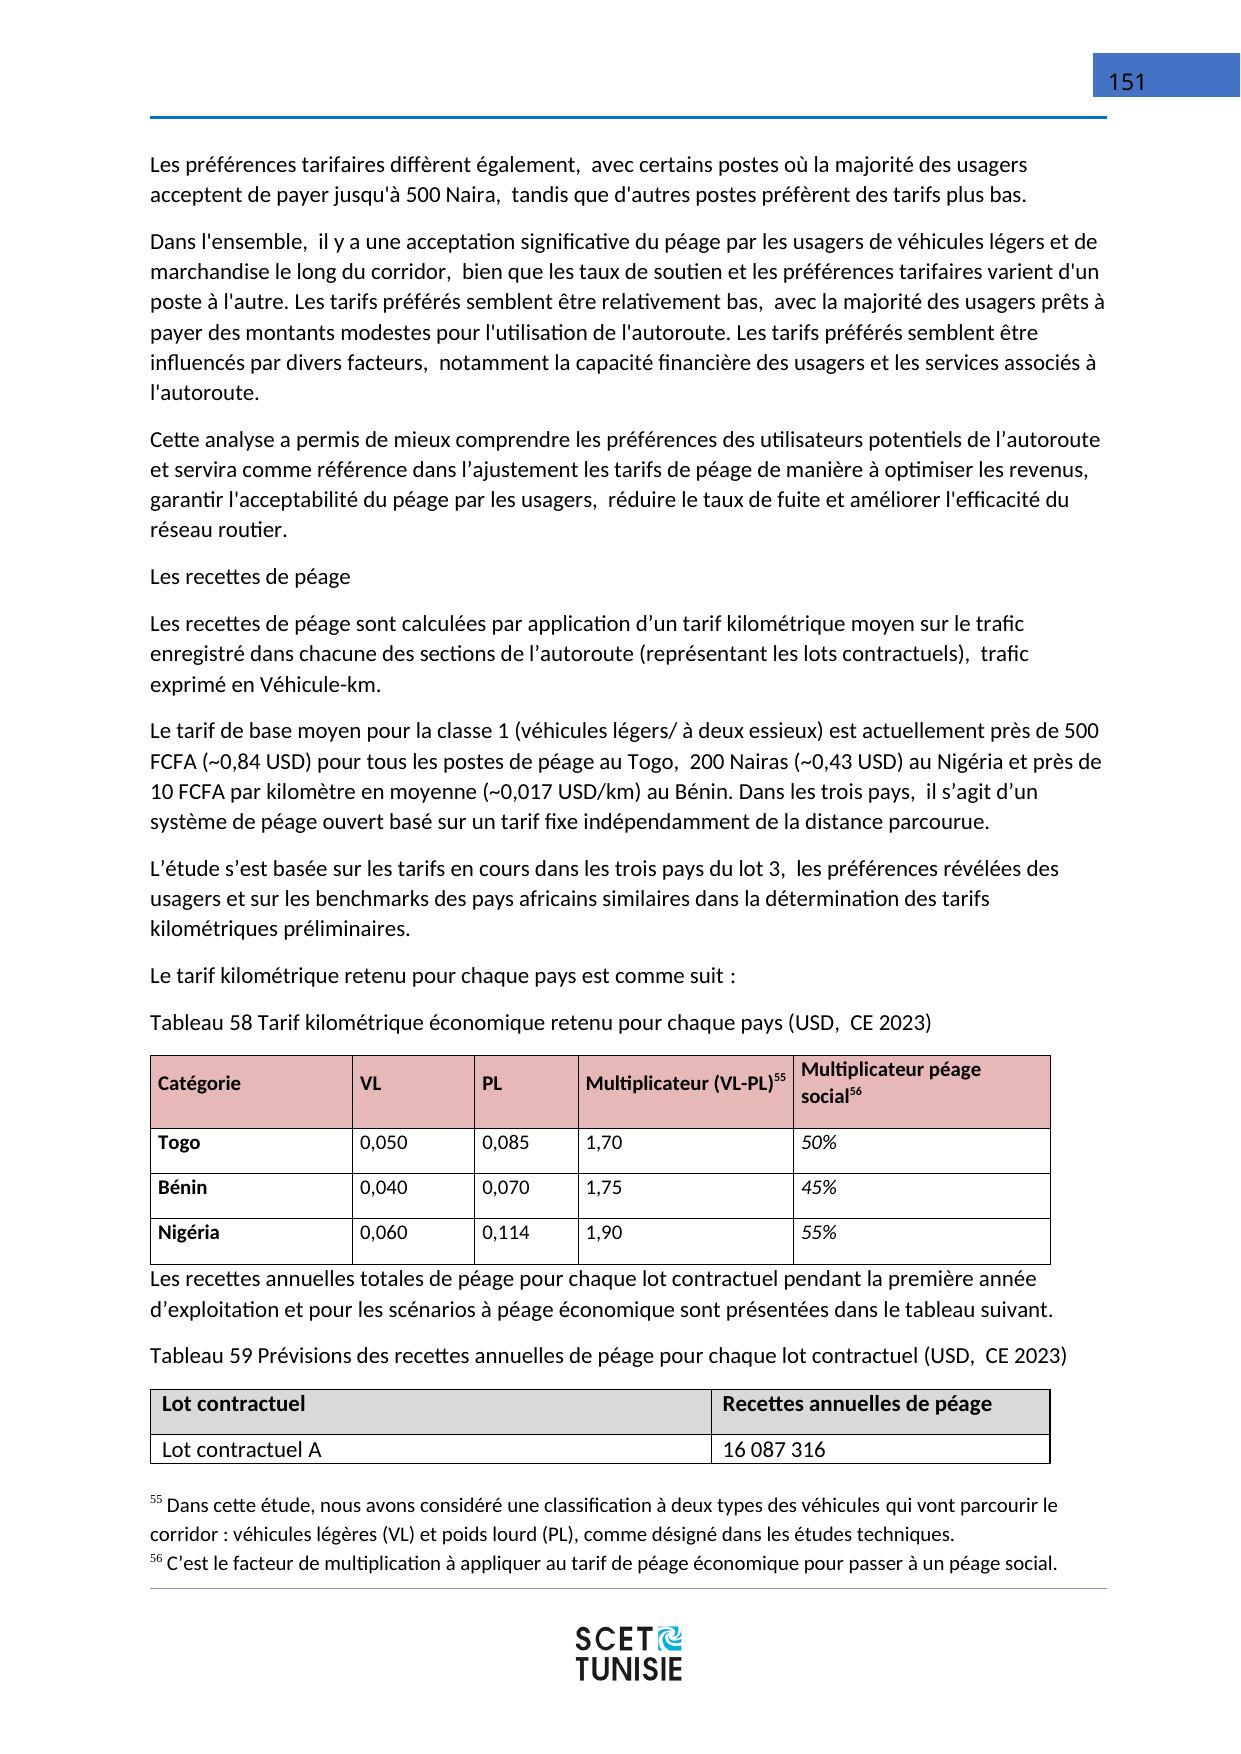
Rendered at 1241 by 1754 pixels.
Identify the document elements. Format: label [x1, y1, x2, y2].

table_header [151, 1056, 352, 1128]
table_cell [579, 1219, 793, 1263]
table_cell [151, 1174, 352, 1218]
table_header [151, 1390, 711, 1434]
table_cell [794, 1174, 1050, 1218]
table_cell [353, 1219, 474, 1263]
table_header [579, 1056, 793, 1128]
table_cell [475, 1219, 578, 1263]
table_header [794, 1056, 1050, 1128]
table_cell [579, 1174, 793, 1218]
picture [575, 1626, 682, 1681]
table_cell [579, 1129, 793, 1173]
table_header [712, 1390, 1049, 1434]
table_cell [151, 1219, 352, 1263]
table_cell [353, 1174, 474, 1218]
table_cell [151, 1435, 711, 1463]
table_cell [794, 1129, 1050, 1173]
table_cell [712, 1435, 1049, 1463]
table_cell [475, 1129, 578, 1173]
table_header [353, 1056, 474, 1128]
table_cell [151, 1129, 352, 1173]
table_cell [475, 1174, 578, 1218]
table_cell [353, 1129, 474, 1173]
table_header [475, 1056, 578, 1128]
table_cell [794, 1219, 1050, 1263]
